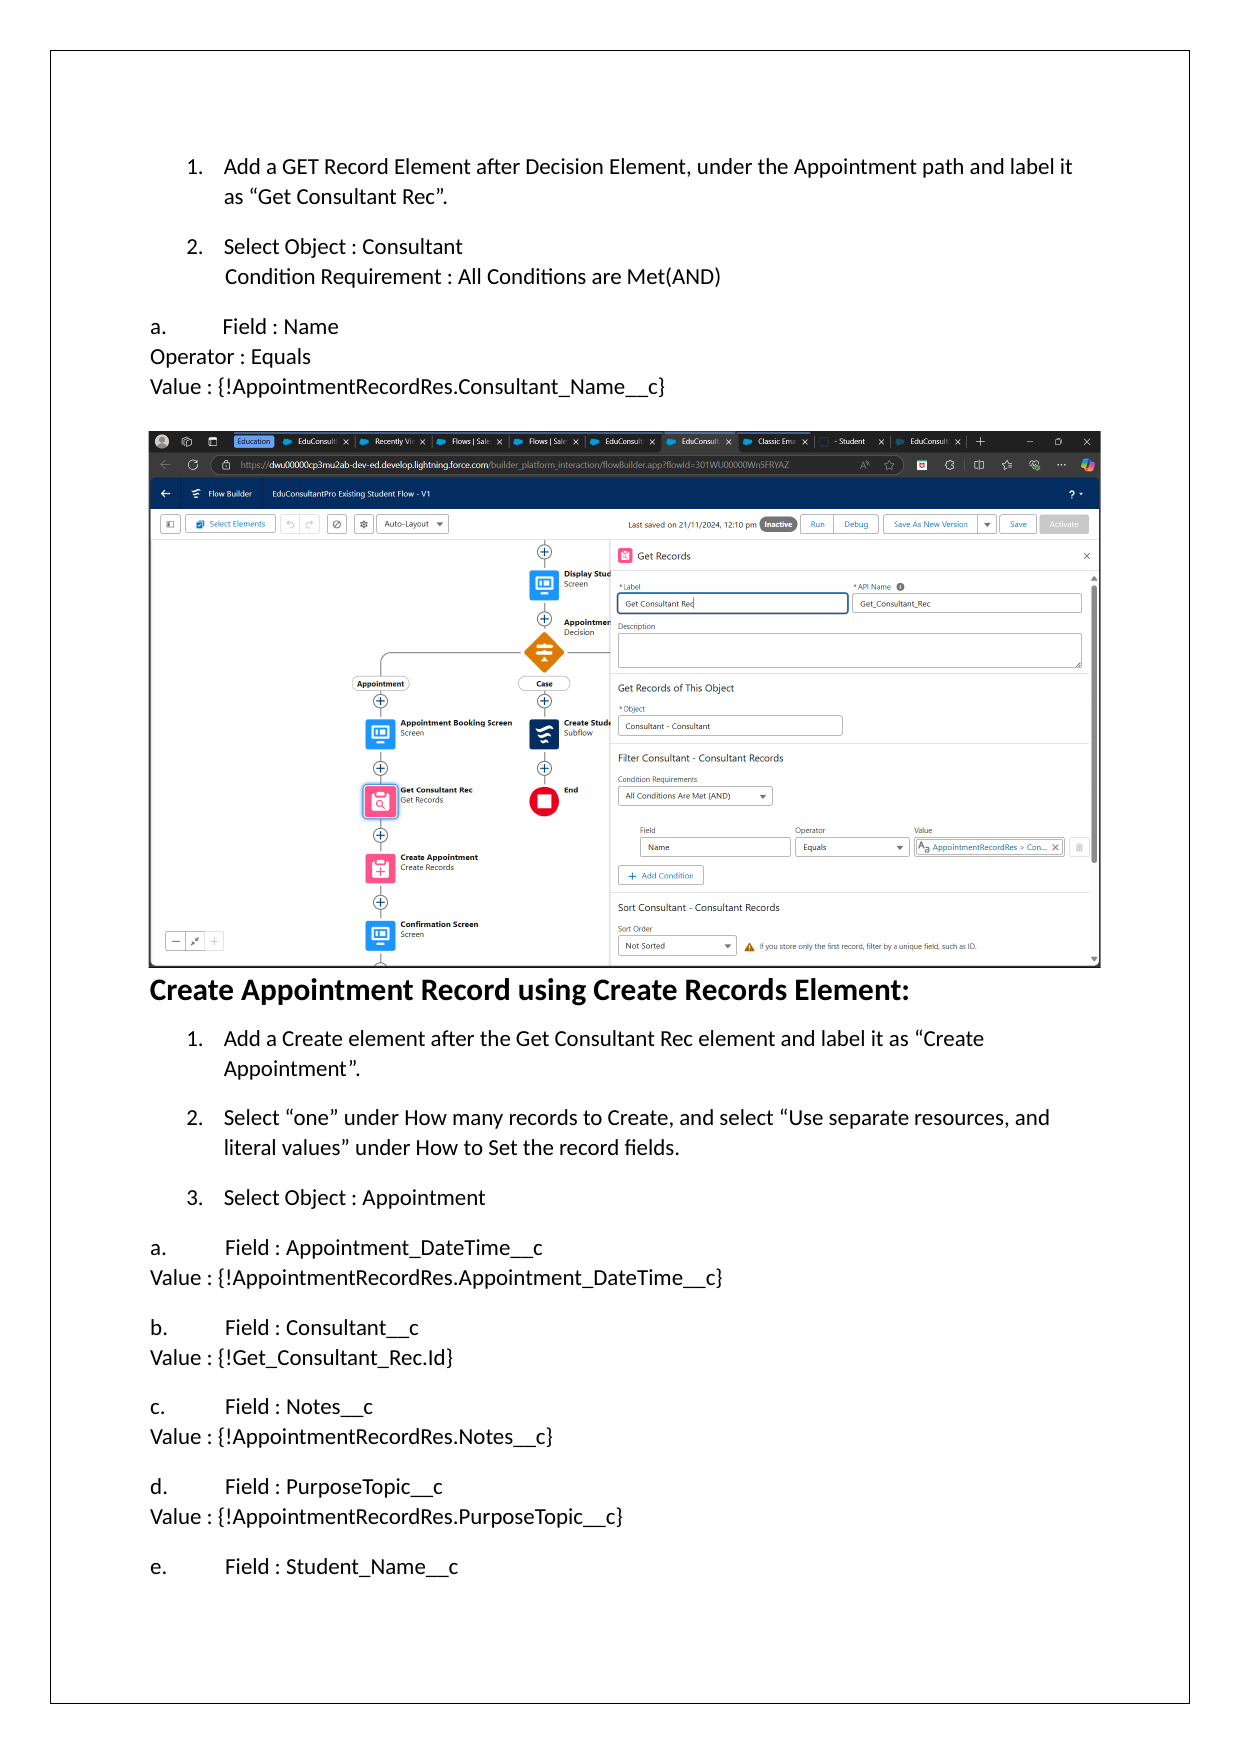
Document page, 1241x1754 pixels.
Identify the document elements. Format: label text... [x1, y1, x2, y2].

text Operator : Equals [150, 342, 1091, 370]
text Condition Requirement : All Conditions are Met(AND) [225, 262, 1091, 290]
list Field : PurposeTopic__c [150, 1472, 1091, 1500]
text a. Field : Name [150, 312, 1102, 340]
list Add a Create element after the Get Consultant Rec element and label it as “Create Appointment”. [186, 1024, 1091, 1082]
list Field : Consultant__c [150, 1313, 1091, 1341]
text Value : {!AppointmentRecordRes.Notes__c} [150, 1422, 1091, 1451]
text Value : {!Get_Consultant_Rec.Id} [150, 1343, 1091, 1371]
list Field : Student_Name__c [150, 1552, 1091, 1580]
text Value : {!AppointmentRecordRes.Consultant_Name__c} [150, 372, 1091, 400]
list Field : Appointment_DateTime__c [150, 1233, 1091, 1261]
text Value : {!AppointmentRecordRes.Appointment_DateTime__c} [150, 1263, 1091, 1291]
text Value : {!AppointmentRecordRes.PurposeTopic__c} [150, 1502, 1091, 1530]
list Field : Notes__c [150, 1392, 1091, 1421]
list Select “one” under How many records to Create, and select “Use separate resources, and literal values” under How to Set the record fields. [186, 1103, 1091, 1161]
list Add a GET Record Element after Decision Element, under the Appointment path and label it as “Get Consultant Rec”. [186, 152, 1091, 210]
list Select Object : Consultant [186, 232, 1091, 260]
list Select Object : Appointment [186, 1183, 1091, 1211]
picture [148, 431, 1101, 968]
